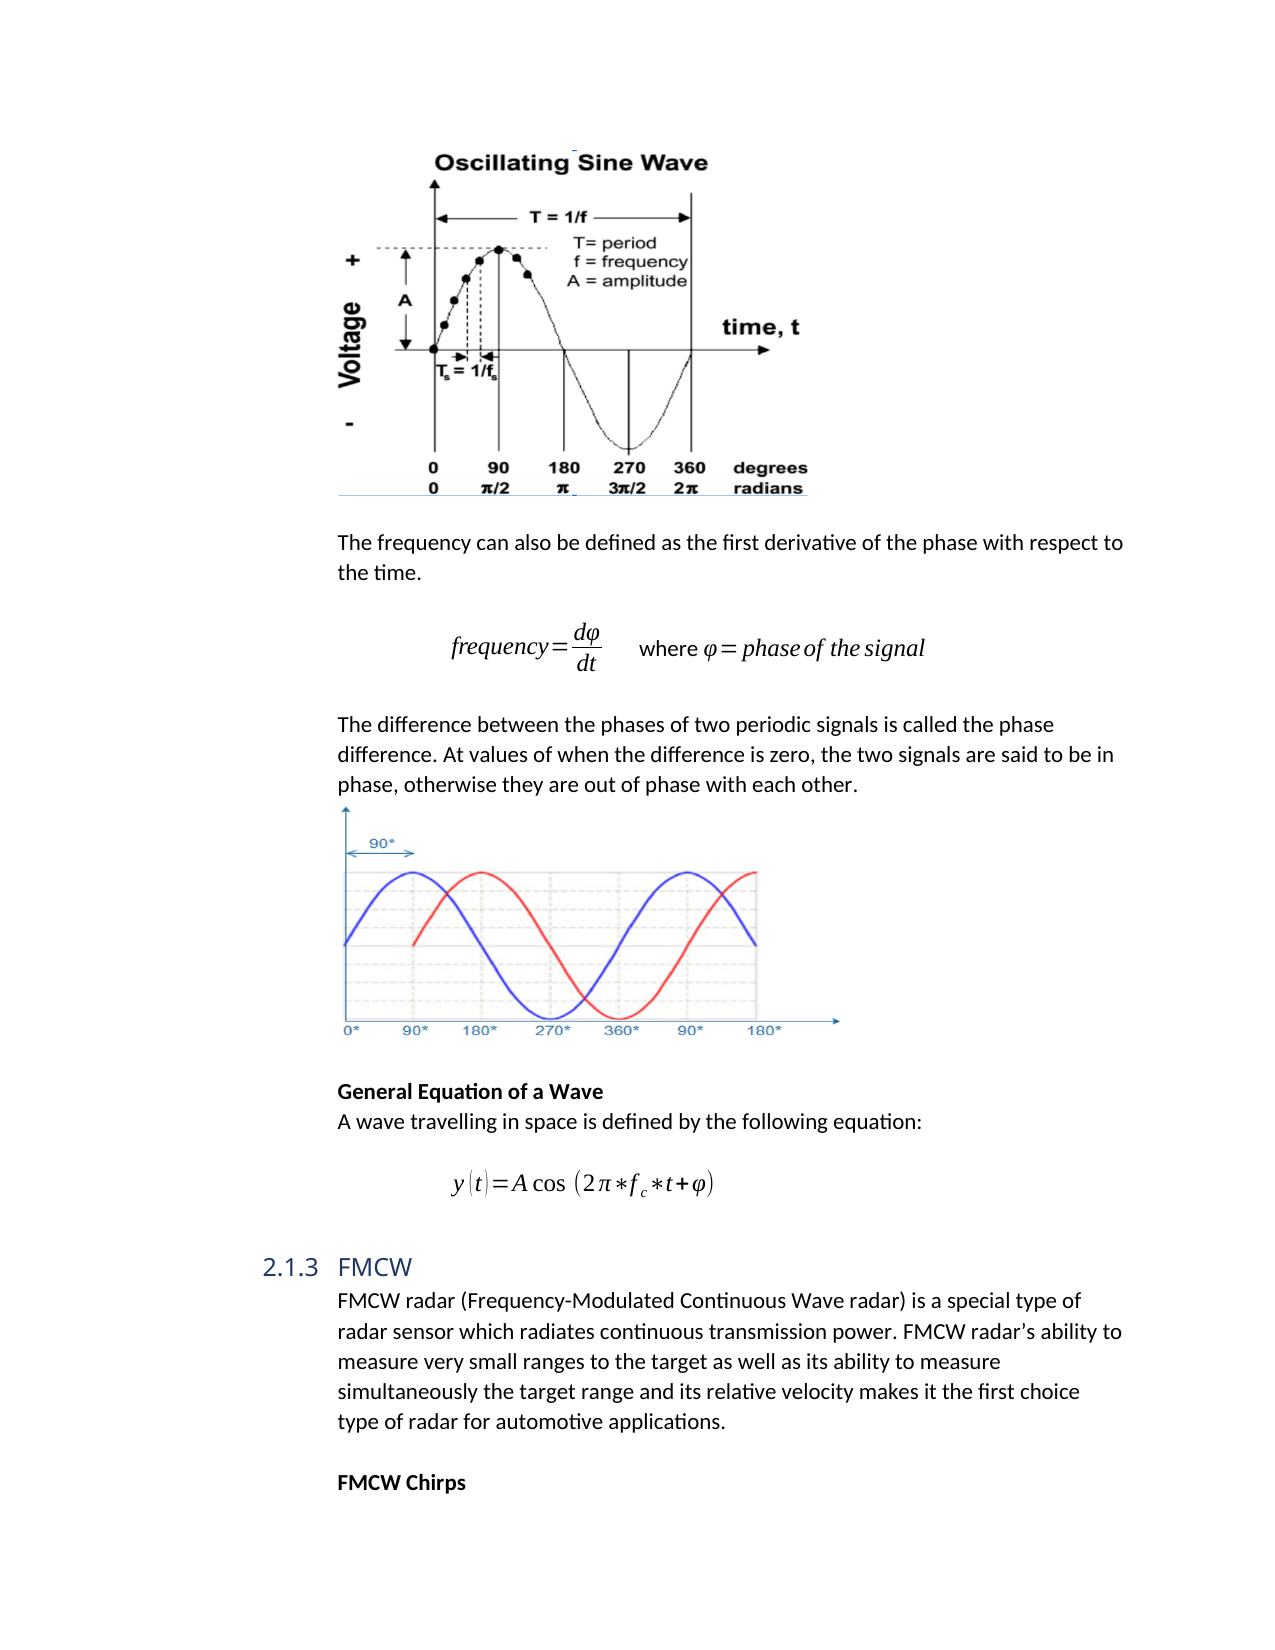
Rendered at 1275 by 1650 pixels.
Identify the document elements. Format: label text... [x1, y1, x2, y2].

list A wave travelling in space is defined by the following equation: [337, 1107, 1125, 1136]
list General Equation of a Wave [262, 1077, 1125, 1105]
list The difference between the phases of two periodic signals is called the phase difference. At values of when the difference is zero, the two signals are said to be in phase, otherwise they are out of phase with each other. [337, 710, 1125, 798]
picture [337, 150, 808, 496]
list FMCW Chirps [337, 1468, 1125, 1496]
list where [337, 618, 1125, 677]
picture [337, 800, 845, 1045]
subtitle FMCW [262, 1250, 1125, 1284]
list The frequency can also be defined as the first derivative of the phase with respect to the time. [337, 528, 1125, 586]
list FMCW radar (Frequency-Modulated Continuous Wave radar) is a special type of radar sensor which radiates continuous transmission power. FMCW radar’s ability to measure very small ranges to the target as well as its ability to measure simultaneously the target range and its relative velocity makes it the first choice type of radar for automotive applications. [337, 1287, 1125, 1435]
